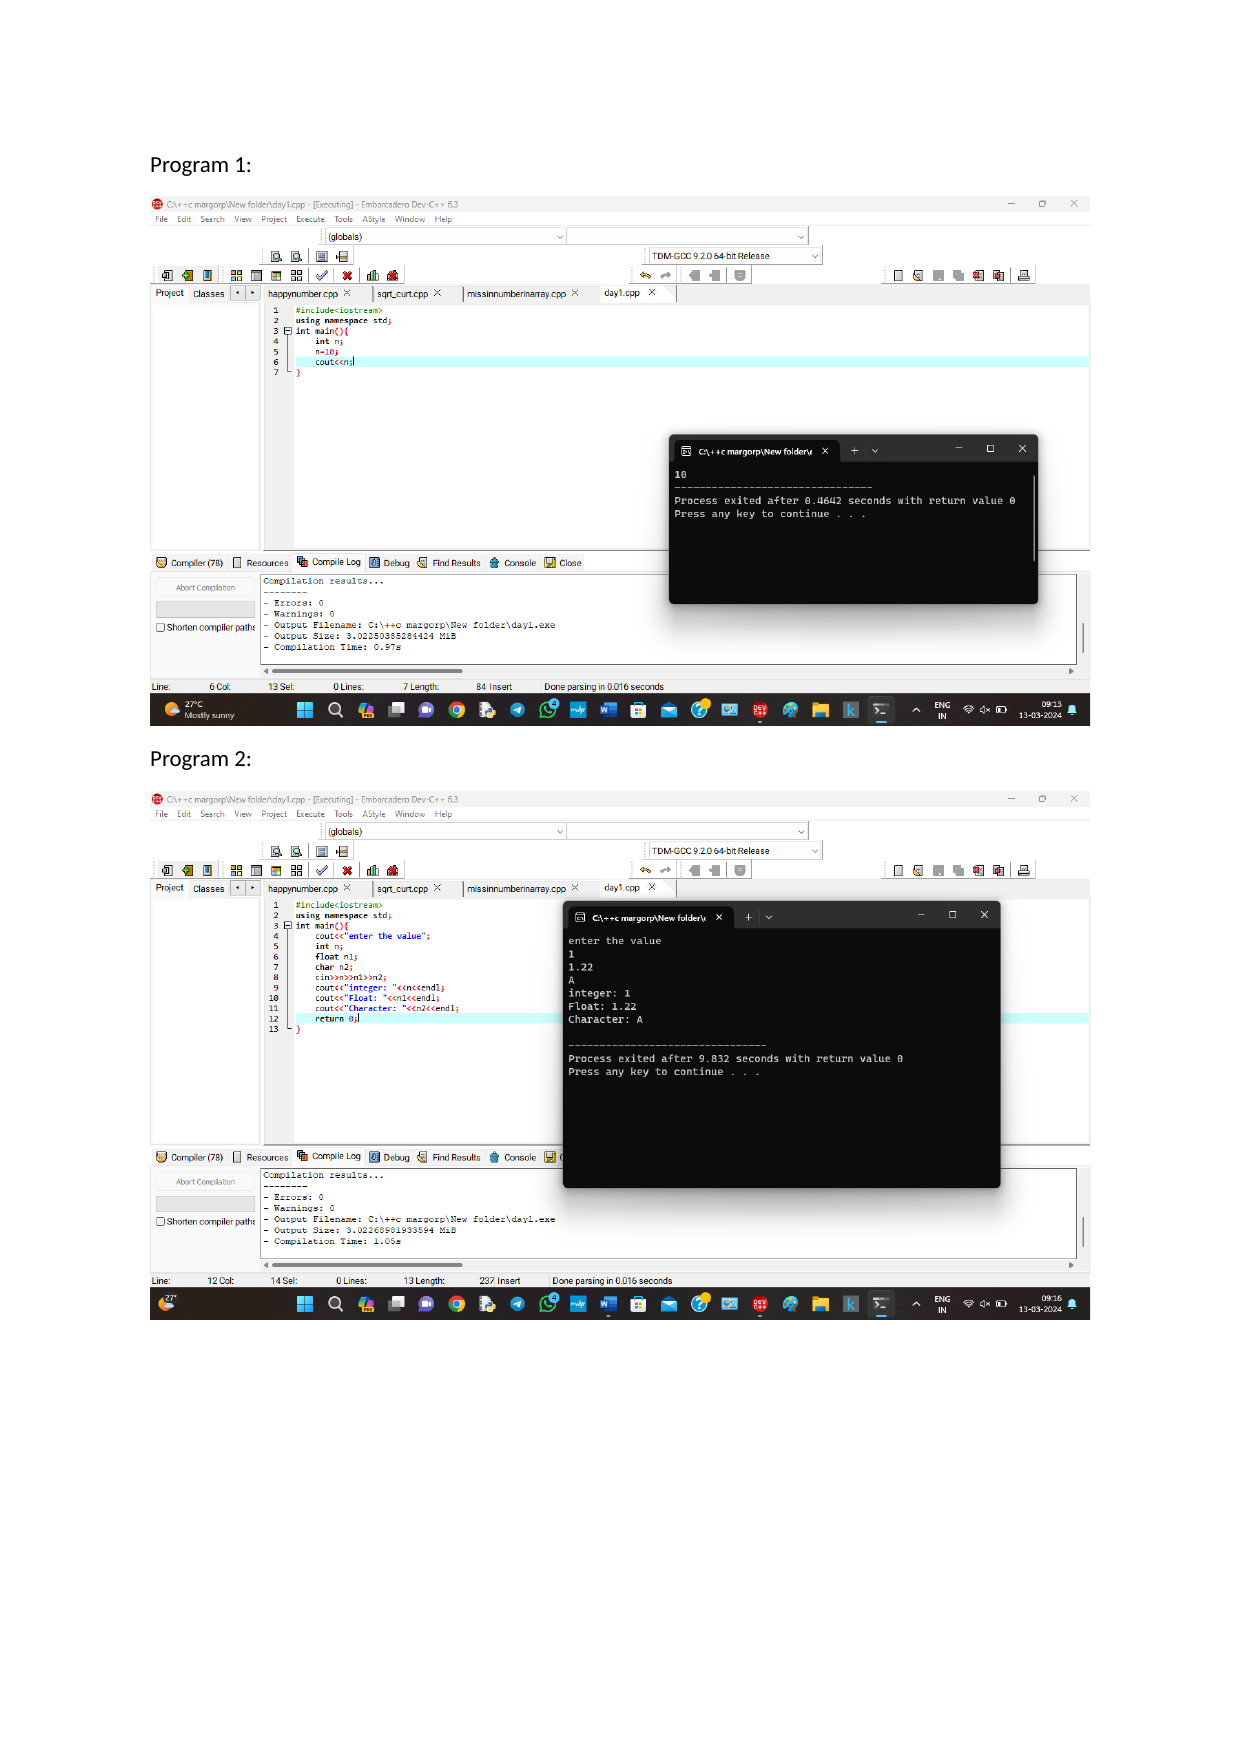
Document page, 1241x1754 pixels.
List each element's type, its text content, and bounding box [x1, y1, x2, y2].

picture [150, 196, 1091, 726]
text Program 1: [150, 150, 1090, 178]
picture [150, 791, 1091, 1320]
text Program 2: [150, 744, 1090, 772]
